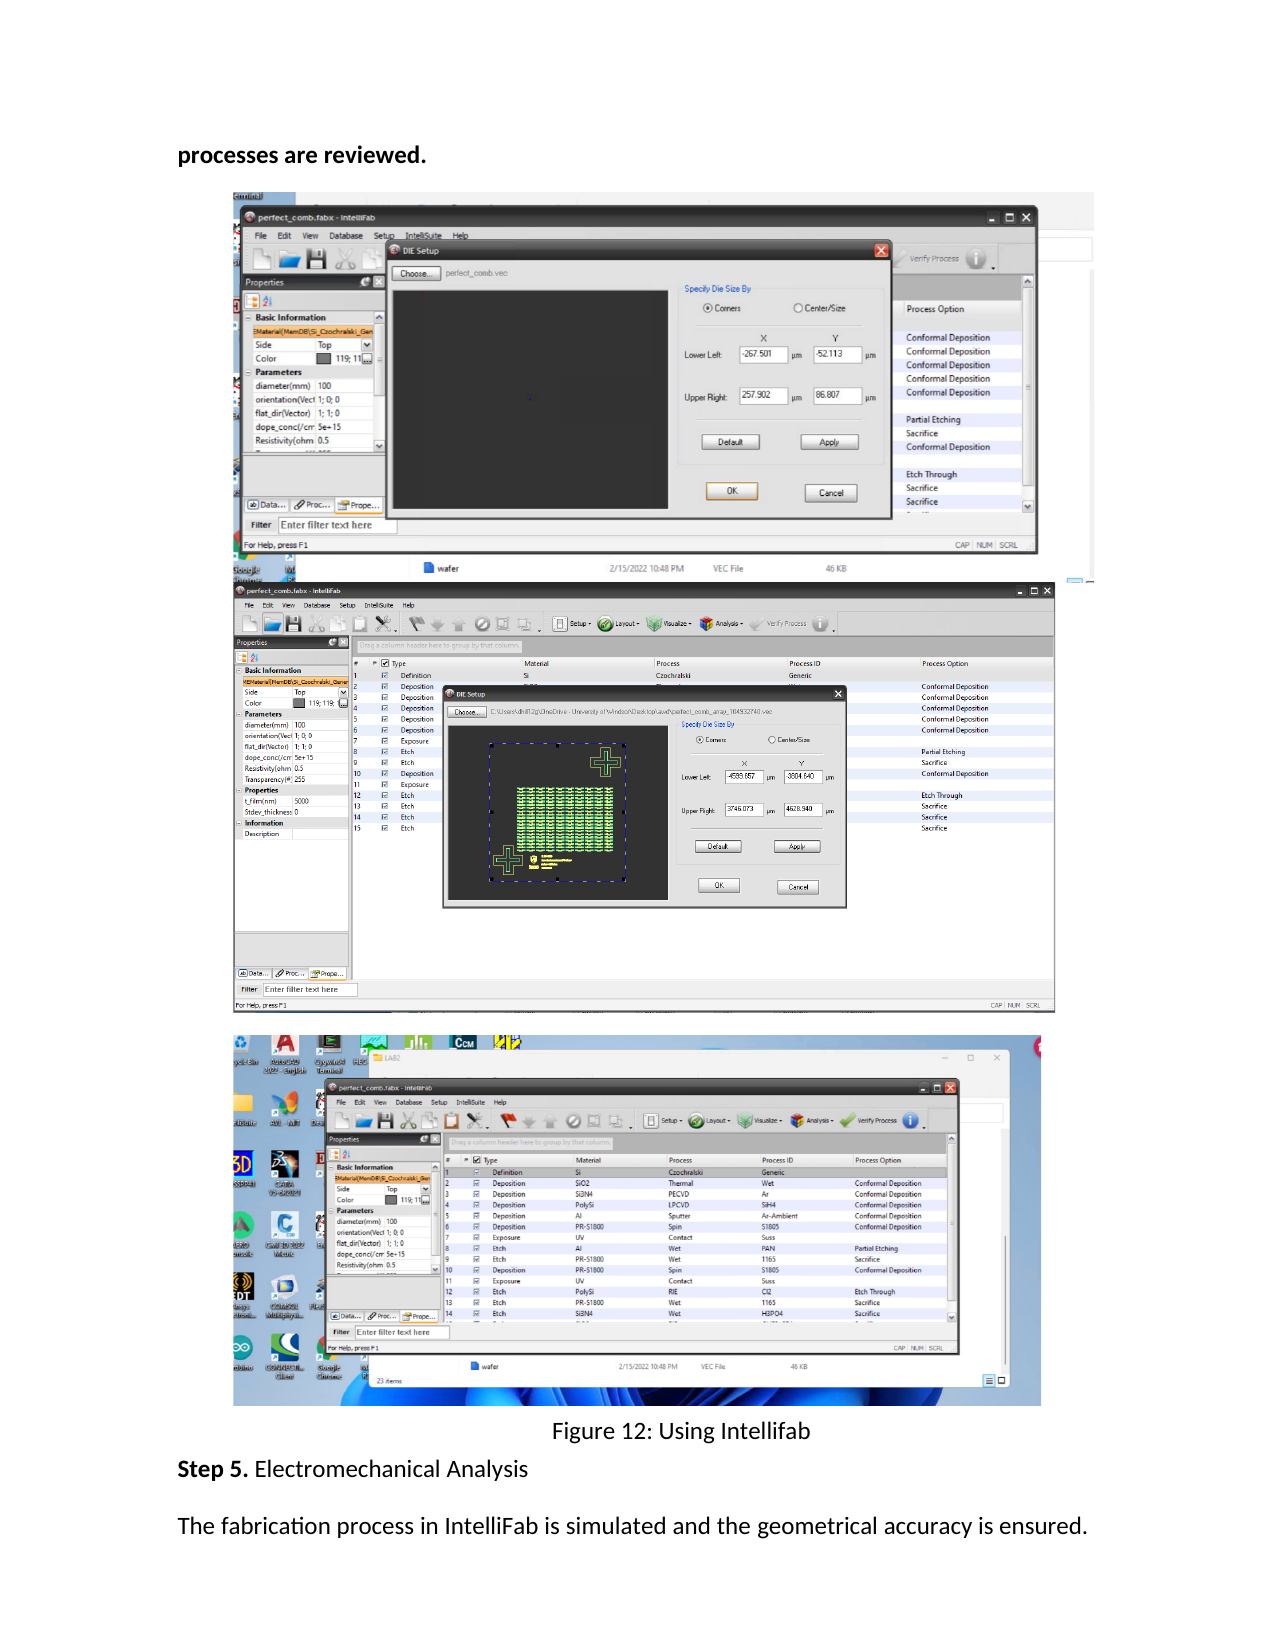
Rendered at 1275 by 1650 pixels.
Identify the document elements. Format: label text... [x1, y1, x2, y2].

picture [233, 1035, 1042, 1406]
picture [233, 192, 1095, 1013]
text The fabrication process in IntelliFab is simulated and the geometrical accuracy is ensured. [177, 1510, 1098, 1541]
subtitle Step 5. Electromechanical Analysis [177, 1453, 1171, 1484]
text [177, 139, 1098, 170]
list Figure 12: Using Intellifab [402, 1415, 885, 1445]
